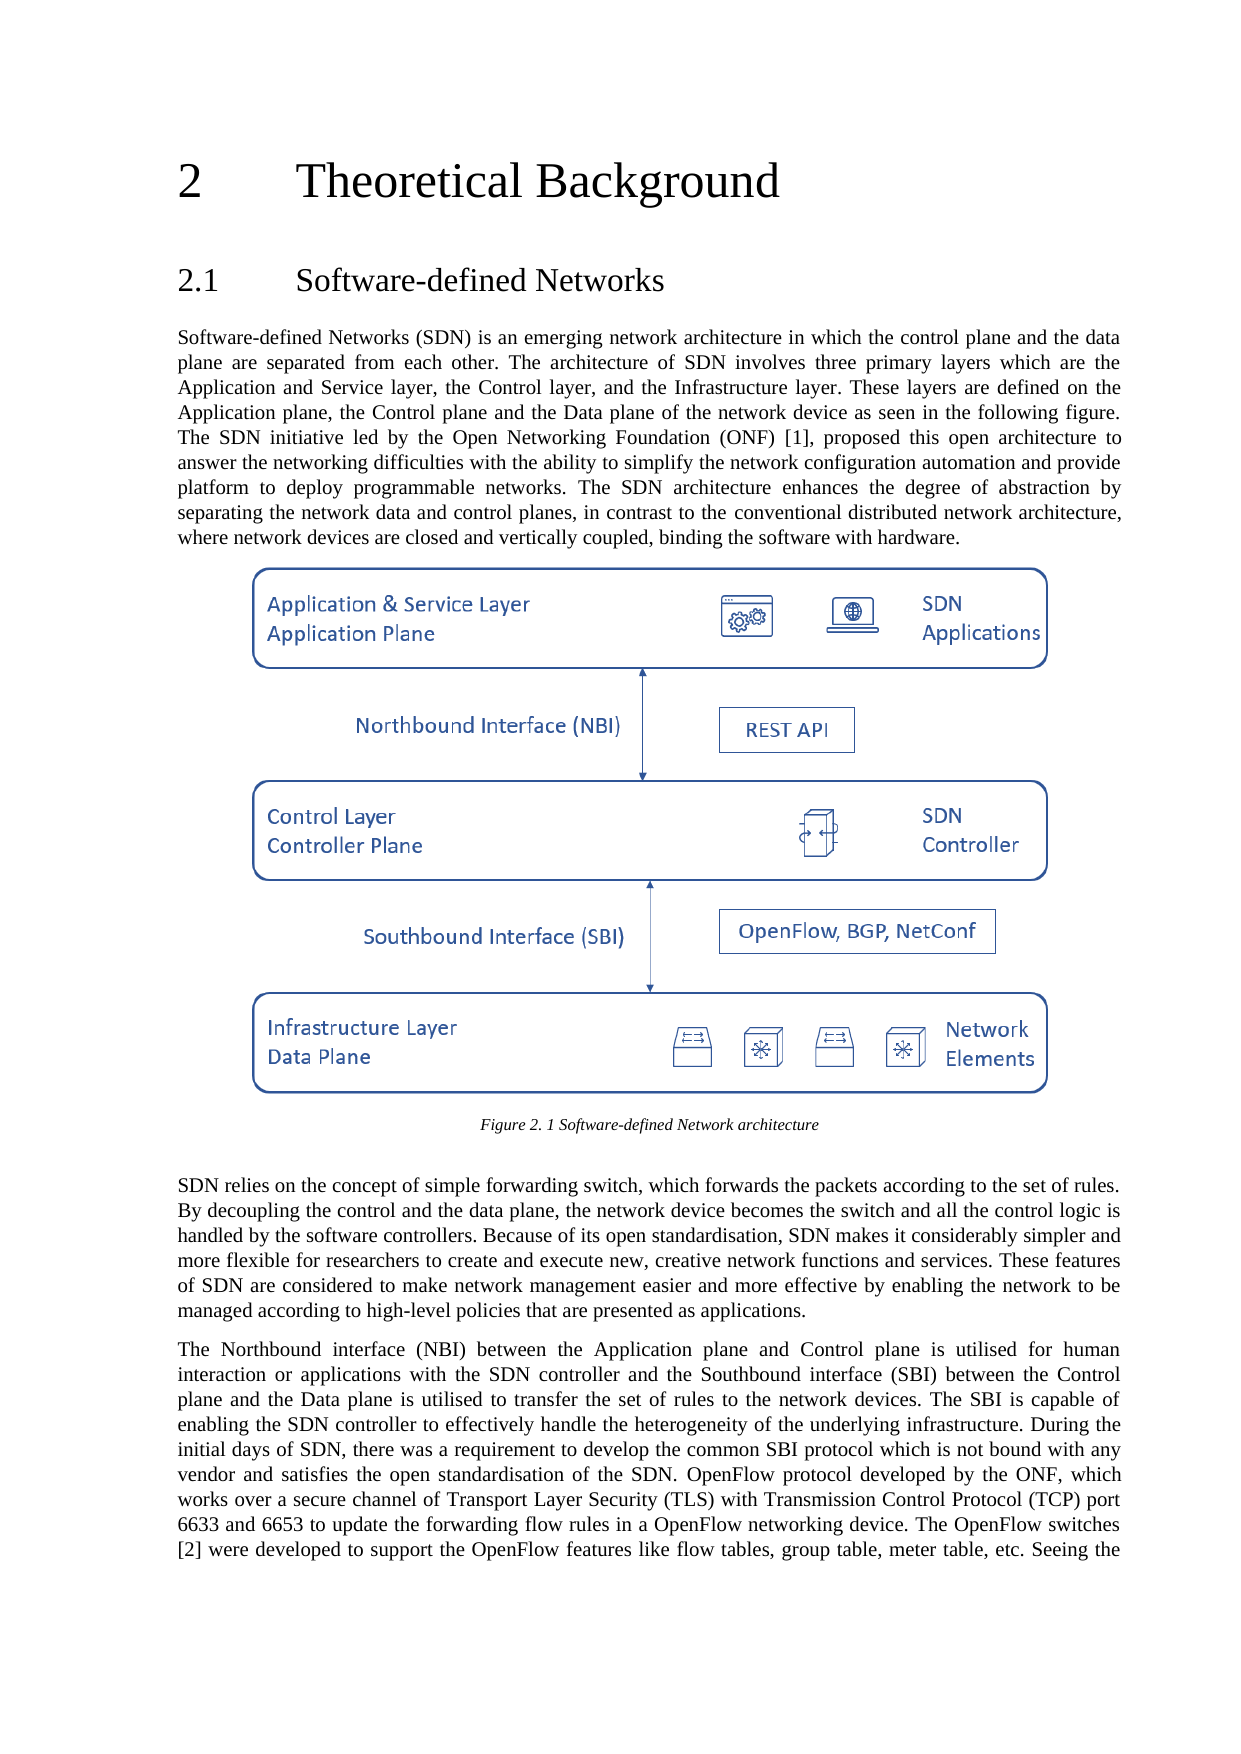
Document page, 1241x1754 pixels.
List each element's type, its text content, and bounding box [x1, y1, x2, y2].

subtitle Software-defined Networks [177, 259, 1122, 299]
text Figure 2. 1 Software-defined Network architecture [177, 1115, 1122, 1134]
text SDN relies on the concept of simple forwarding switch, which forwards the packets according to the set of rules. By decoupling the control and the data plane, the network device becomes the switch and all the control logic is handled by the software controllers. Because of its open standardisation, SDN makes it considerably simpler and more flexible for researchers to create and execute new, creative network functions and services. These features of SDN are considered to make network management easier and more effective by enabling the network to be managed according to high-level policies that are presented as applications. [177, 1172, 1122, 1322]
picture [244, 563, 1055, 1099]
text Software-defined Networks (SDN) is an emerging network architecture in which the control plane and the data plane are separated from each other. The architecture of SDN involves three primary layers which are the Application and Service layer, the Control layer, and the Infrastructure layer. These layers are defined on the Application plane, the Control plane and the Data plane of the network device as seen in the following figure. The SDN initiative led by the Open Networking Foundation (ONF), proposed this open architecture to answer the networking difficulties with the ability to simplify the network configuration automation and provide platform to deploy programmable networks. The SDN architecture enhances the degree of abstraction by separating the network data and control planes, in contrast to the conventional distributed network architecture, where network devices are closed and vertically coupled, binding the software with hardware. [177, 324, 1122, 549]
subtitle Theoretical Background [177, 151, 1122, 209]
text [177, 1336, 1122, 1561]
